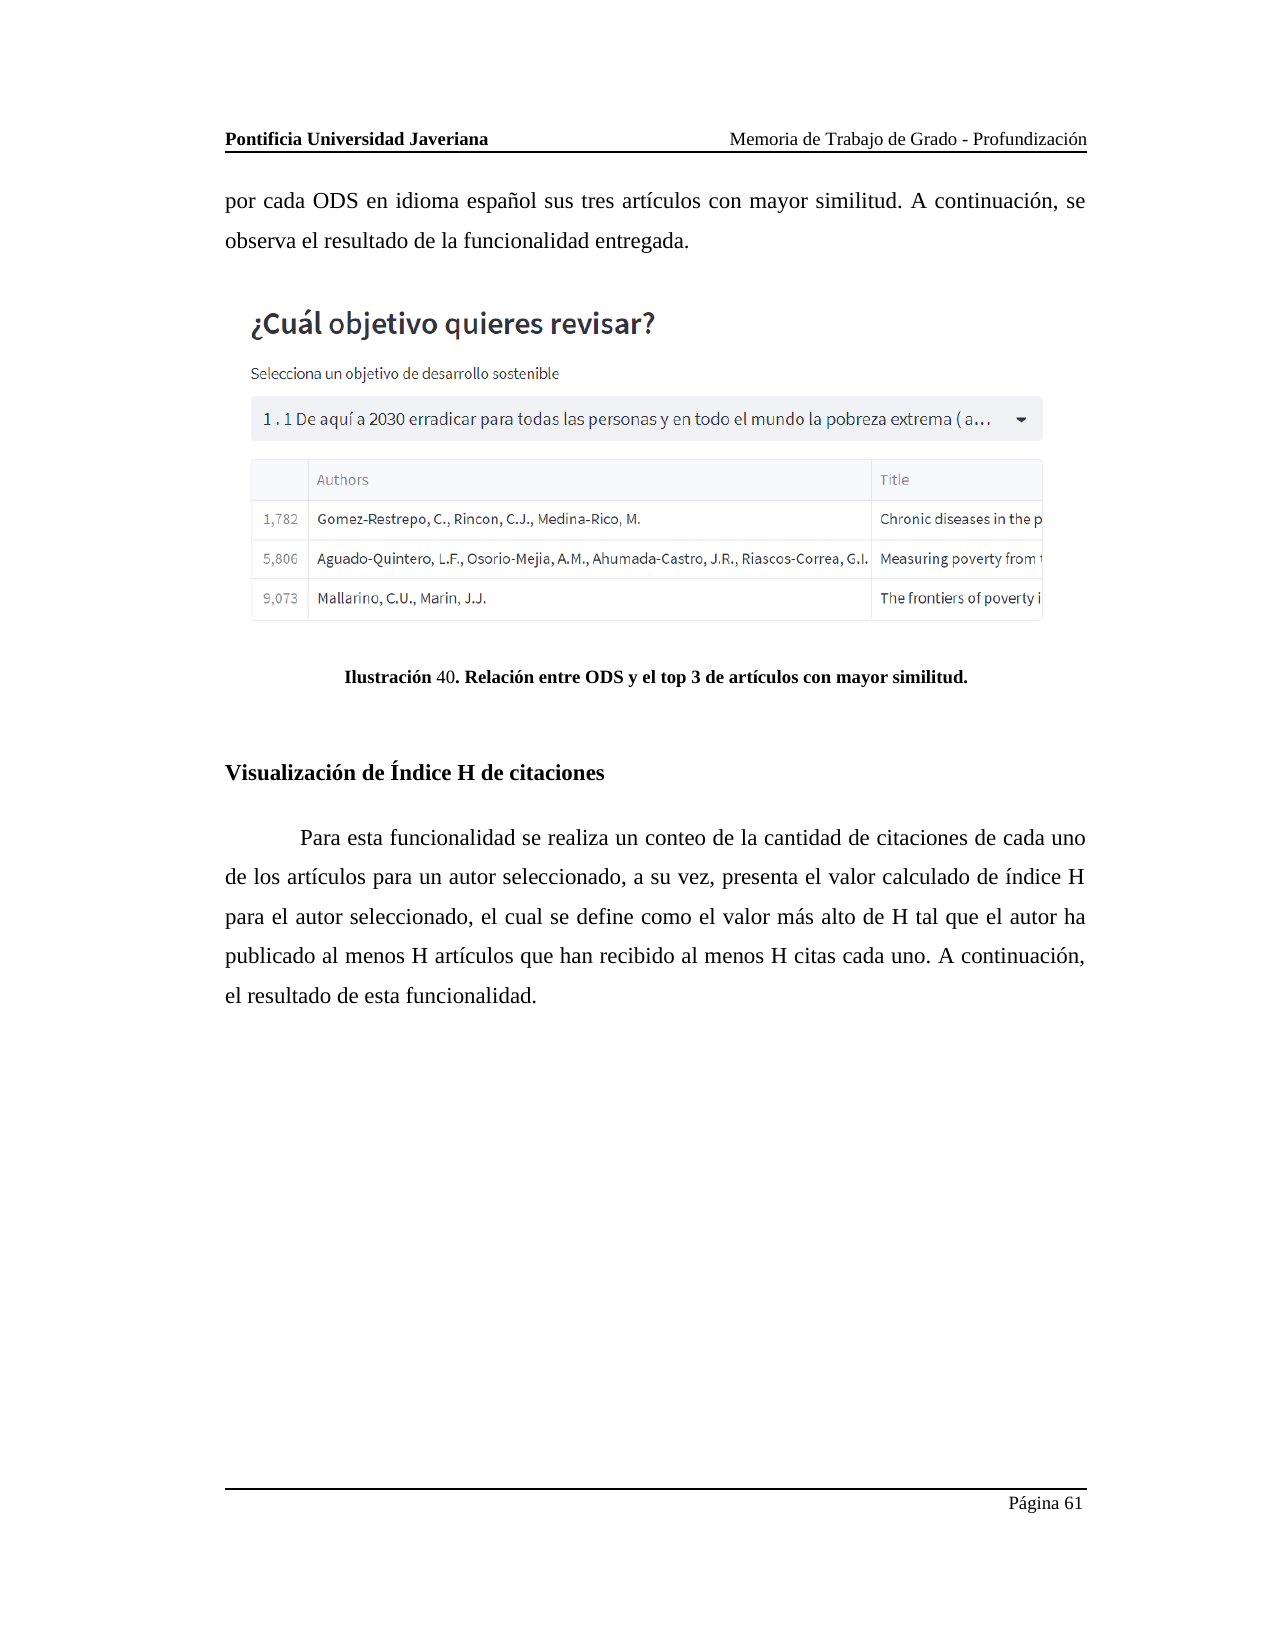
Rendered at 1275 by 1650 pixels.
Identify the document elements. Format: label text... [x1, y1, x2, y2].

text Para esta funcionalidad se realiza un conteo de la cantidad de citaciones de cada uno de los artículos para un autor seleccionado, a su vez, presenta el valor calculado de índice H para el autor seleccionado, el cual se define como el valor más alto de H tal que el autor ha publicado al menos H artículos que han recibido al menos H citas cada uno. A continuación, el resultado de esta funcionalidad. [225, 824, 1087, 1008]
text Ilustración 40. Relación entre ODS y el top 3 de artículos con mayor similitud. [225, 666, 1087, 688]
picture [225, 291, 1088, 642]
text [225, 187, 1087, 253]
subtitle Visualización de Índice H de citaciones [225, 759, 1087, 786]
